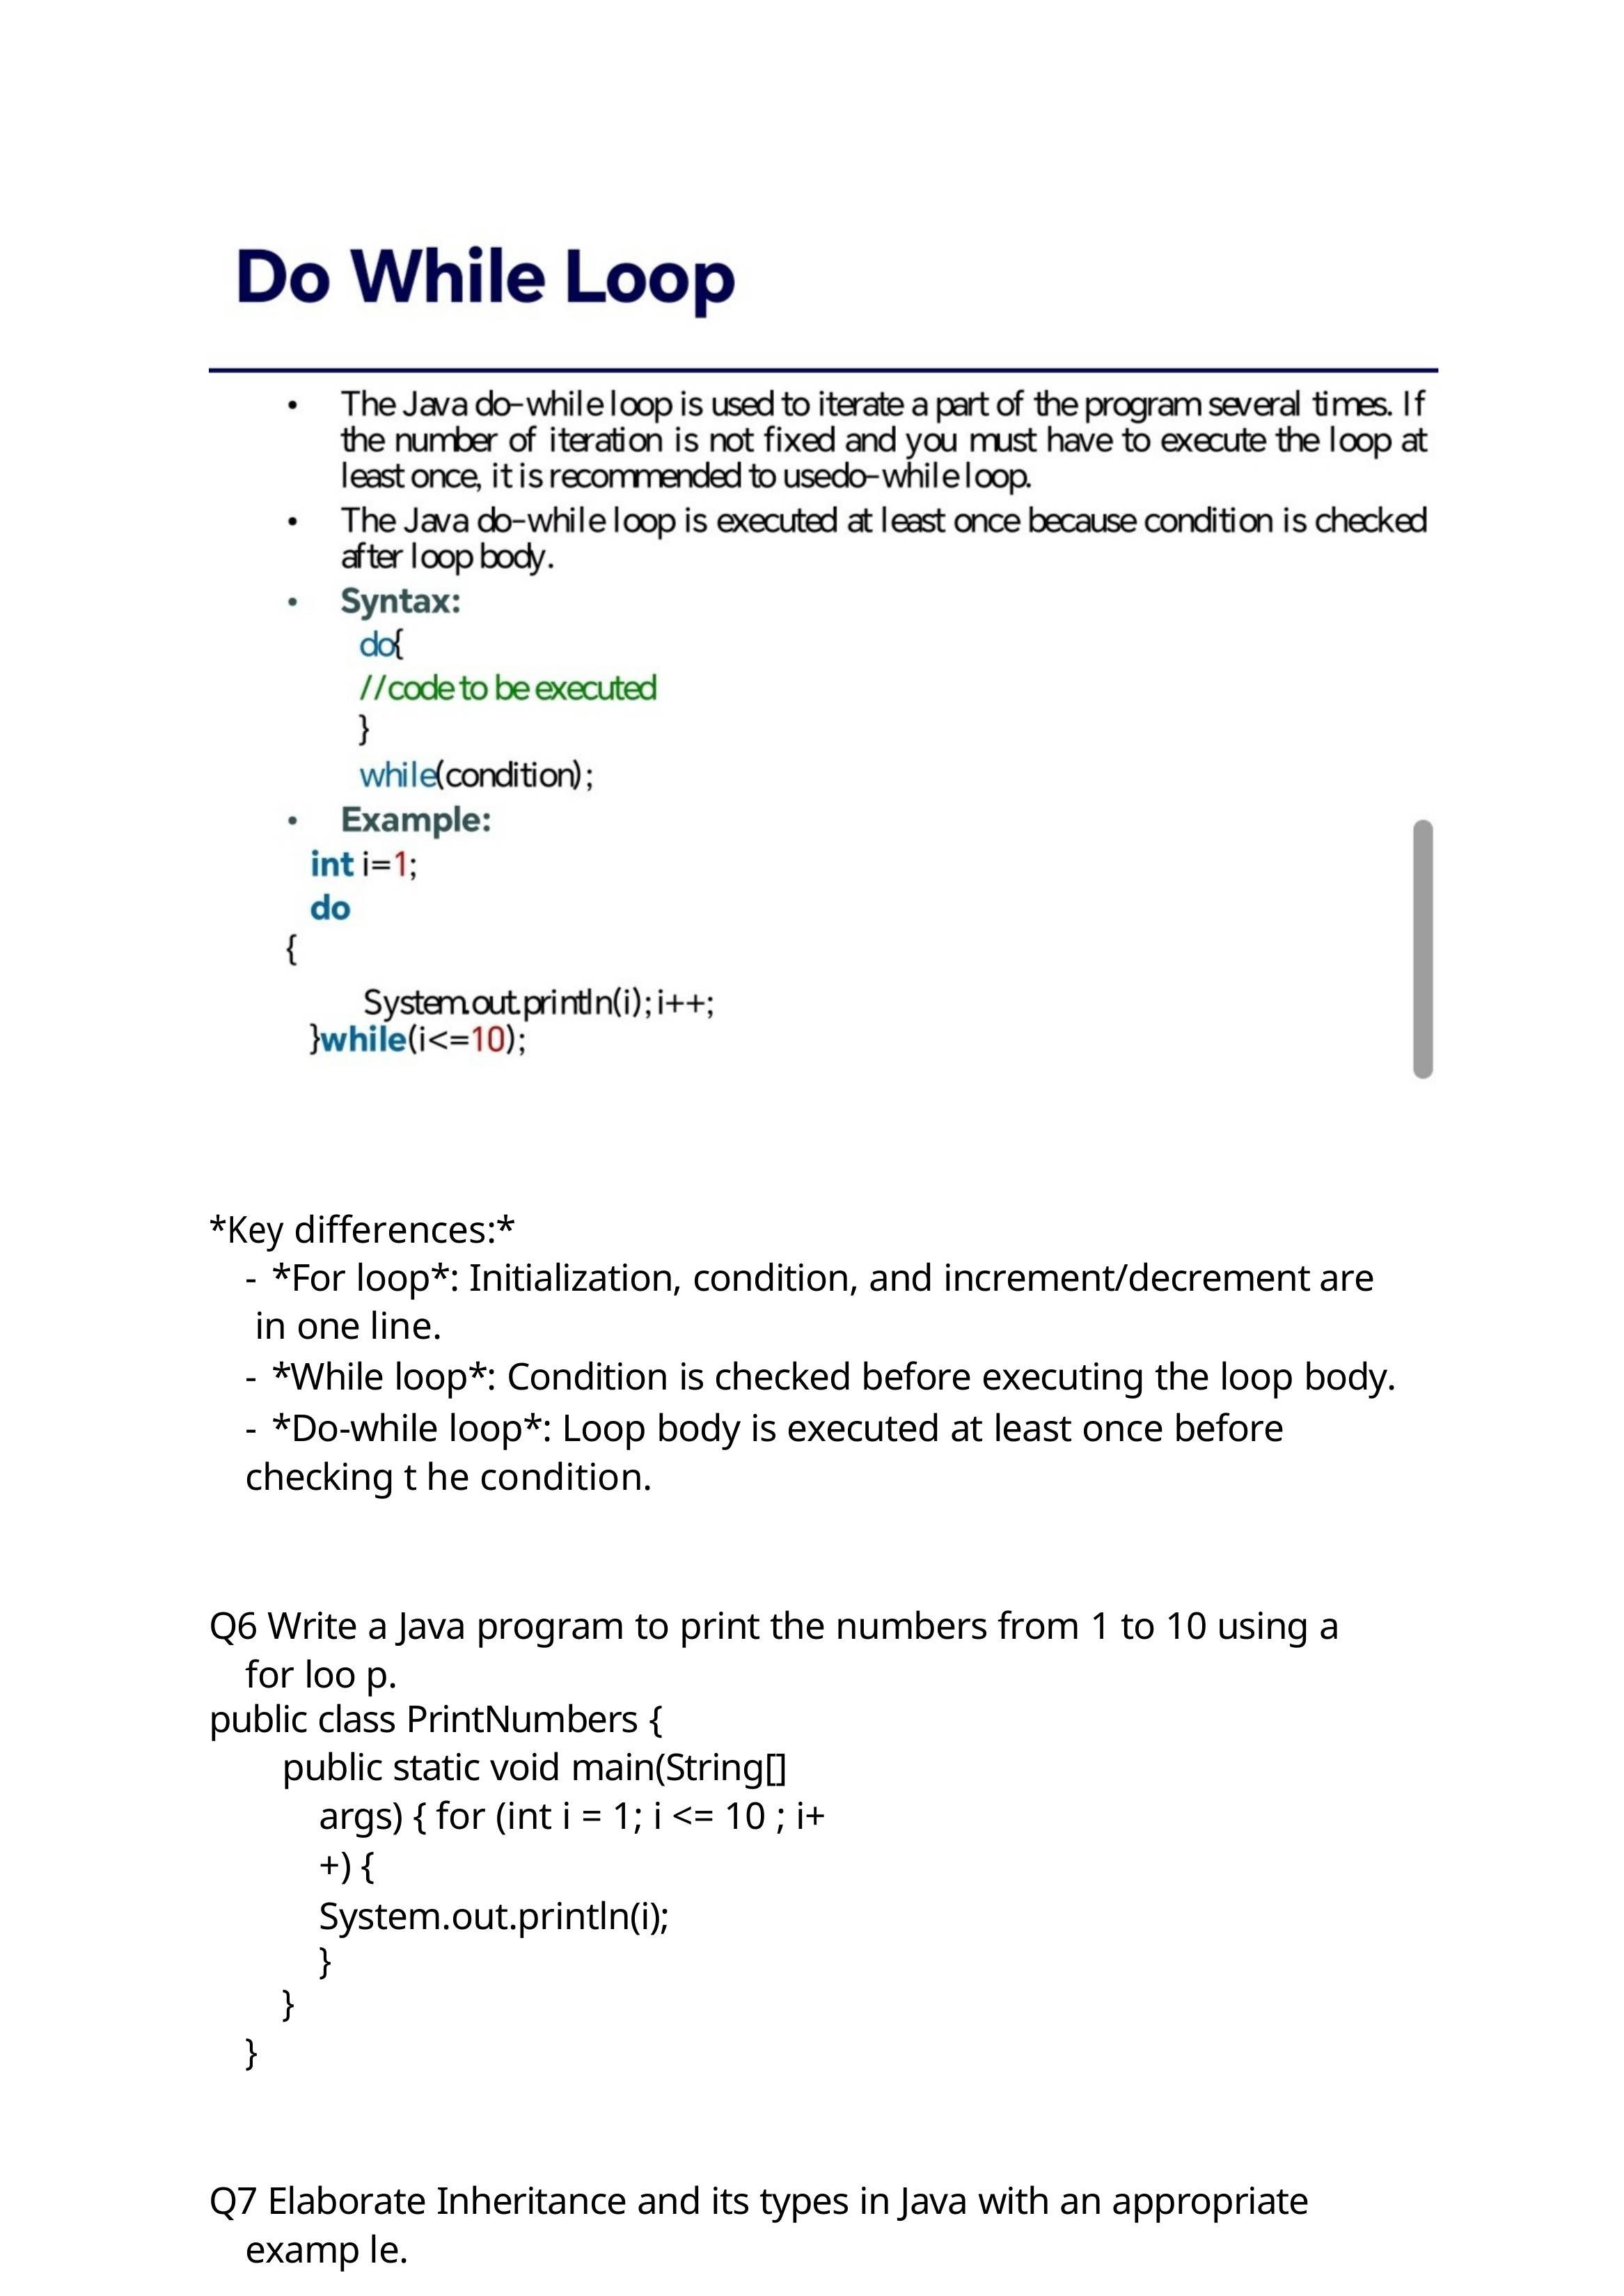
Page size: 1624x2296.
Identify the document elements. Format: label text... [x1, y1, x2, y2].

text public static void main(String[] args) { for (int i = 1; i <= 10 ; i++) { [283, 1741, 853, 1889]
text } [319, 1940, 1480, 1982]
text Q6 Write a Java program to print the numbers from 1 to 10 using a for loo p. [209, 1600, 1385, 1699]
list *Do-while loop*: Loop body is executed at least once before checking t he condition. [246, 1402, 1366, 1501]
list *While loop*: Condition is checked before executing the loop body. [246, 1350, 1480, 1401]
text System.out.println(i); [319, 1889, 1480, 1940]
picture [209, 230, 1439, 1085]
text } [283, 1982, 1480, 2024]
list *For loop*: Initialization, condition, and increment/decrement are in one line. [246, 1251, 1377, 1350]
text } [246, 2026, 1480, 2076]
text Q7 Elaborate Inheritance and its types in Java with an appropriate examp le. [209, 2175, 1385, 2274]
text public class PrintNumbers { [209, 1699, 1480, 1741]
text *Key differences:* [209, 1209, 1480, 1251]
